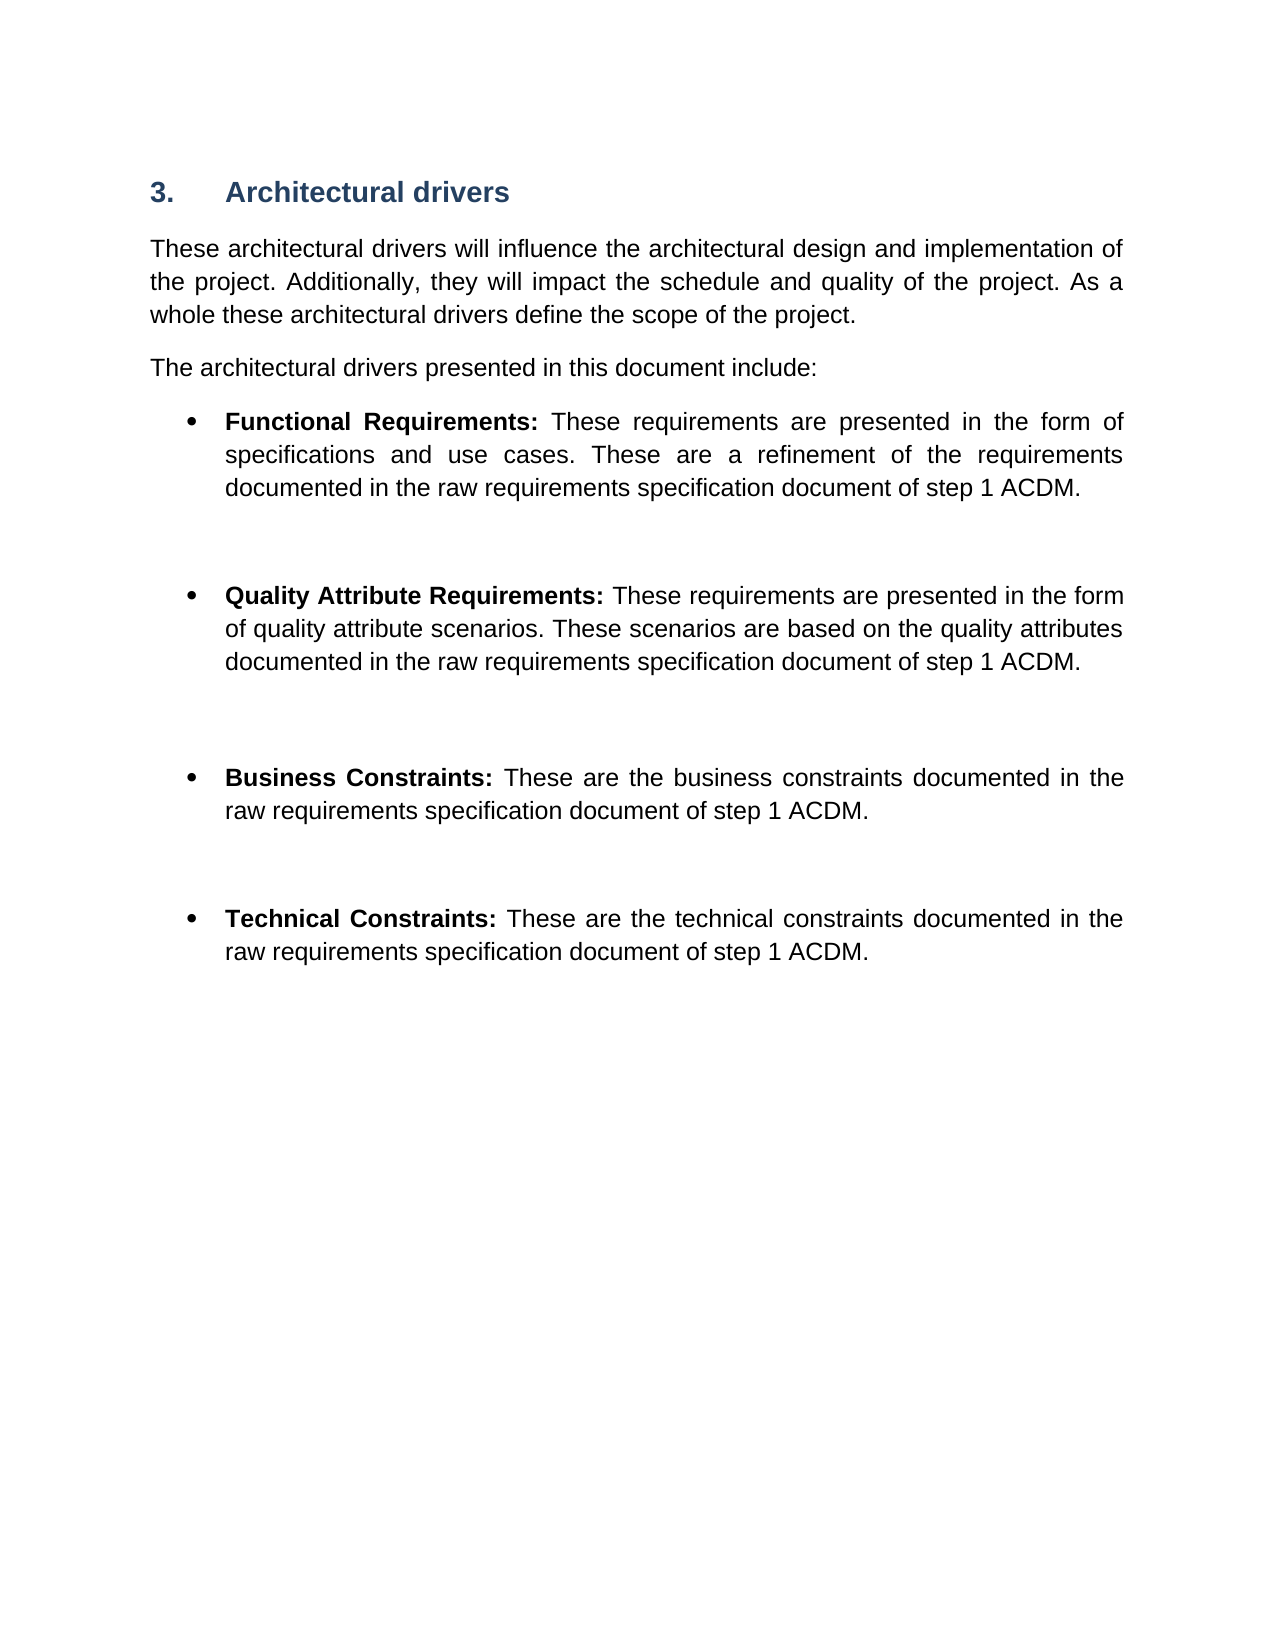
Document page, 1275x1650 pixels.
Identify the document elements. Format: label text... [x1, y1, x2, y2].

text The architectural drivers presented in this document include: [150, 353, 1125, 382]
list Quality Attribute Requirements: These requirements are presented in the form of quality attribute scenarios. These scenarios are based on the quality attributes documented in the raw requirements specification document of step 1 ACDM. [187, 581, 1125, 676]
text These architectural drivers will influence the architectural design and implementation of the project. Additionally, they will impact the schedule and quality of the project. As a whole these architectural drivers define the scope of the project. [150, 233, 1125, 328]
subtitle Architectural drivers [150, 175, 1125, 208]
list Technical Constraints: These are the technical constraints documented in the raw requirements specification document of step 1 ACDM. [187, 904, 1125, 966]
list Business Constraints: These are the business constraints documented in the raw requirements specification document of step 1 ACDM. [187, 763, 1125, 825]
list Functional Requirements: These requirements are presented in the form of specifications and use cases. These are a refinement of the requirements documented in the raw requirements specification document of step 1 ACDM. [187, 407, 1125, 502]
